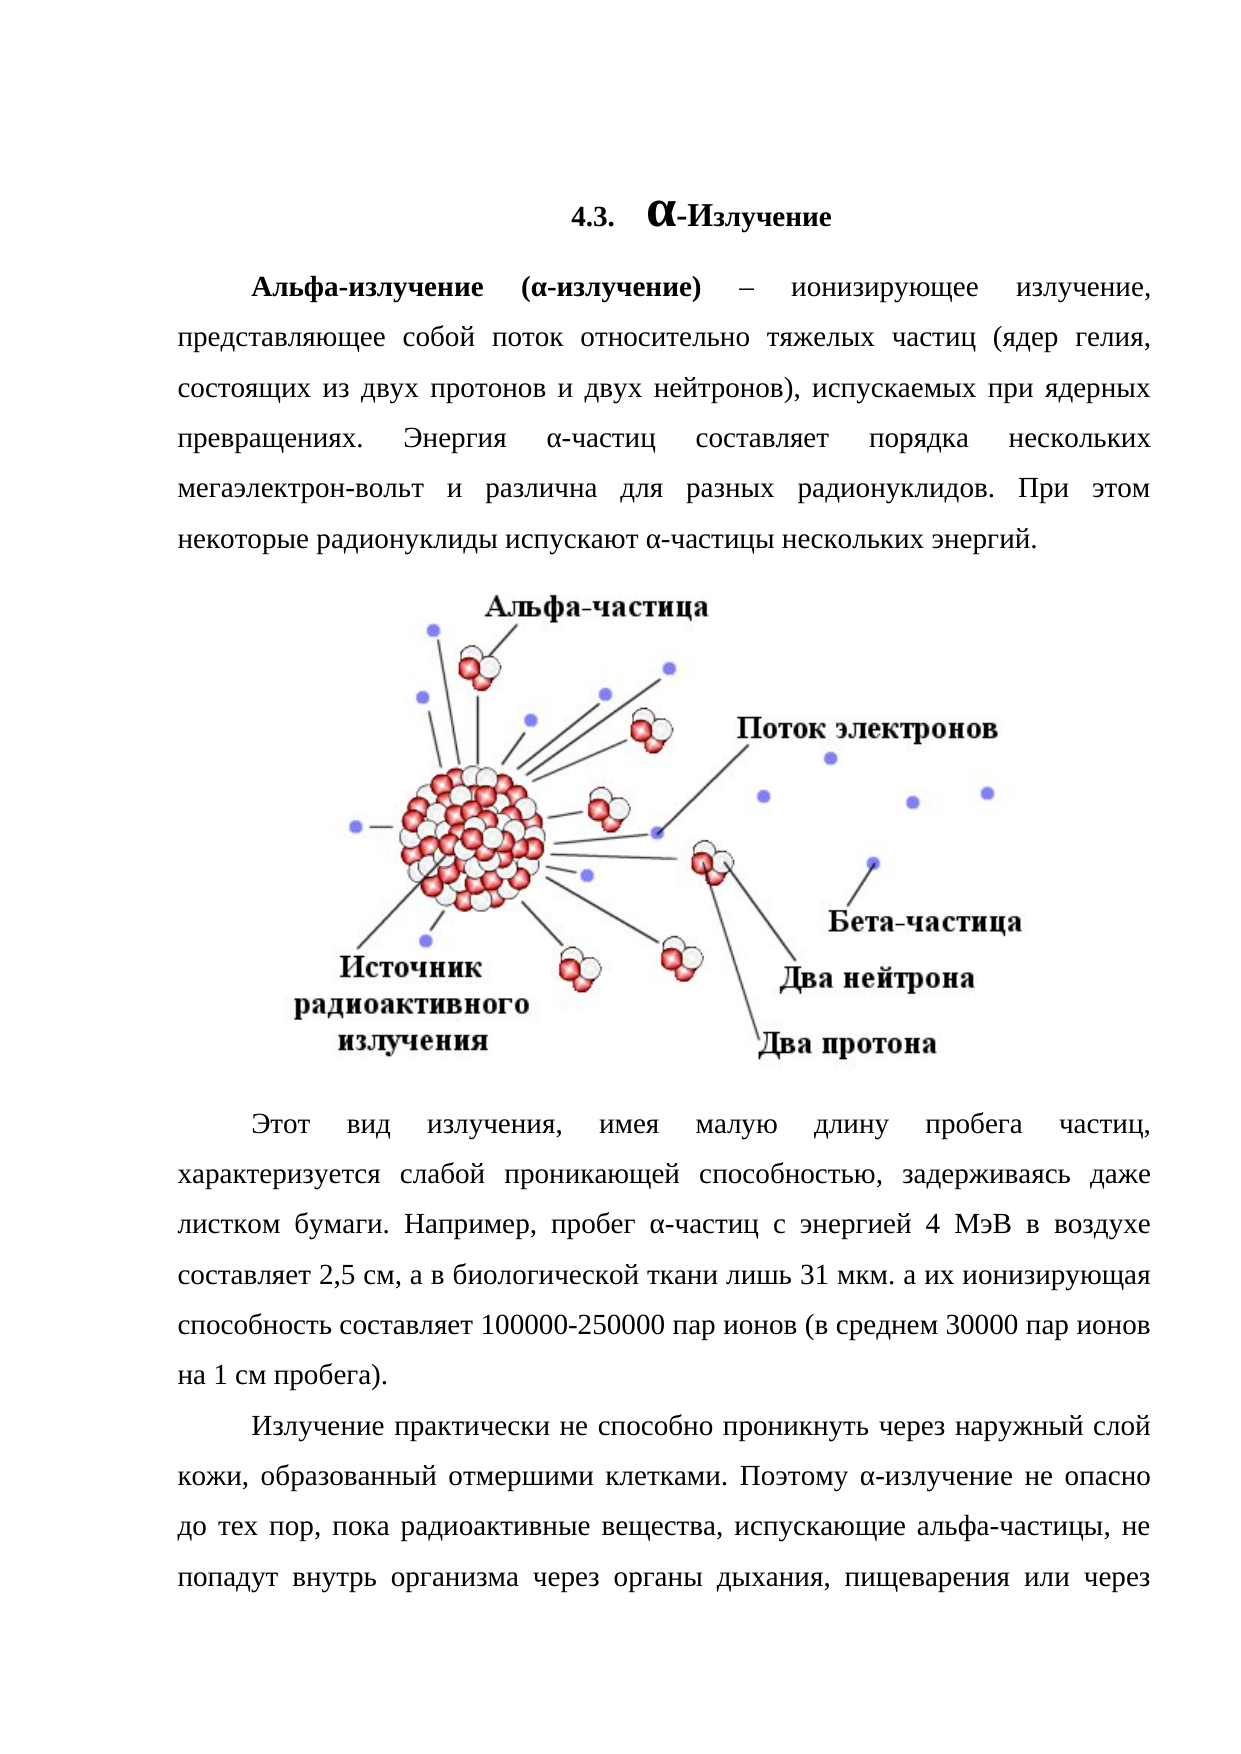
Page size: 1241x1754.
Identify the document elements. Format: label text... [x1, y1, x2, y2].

picture [284, 571, 1045, 1093]
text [177, 1408, 1152, 1592]
text Этот вид излучения, имея малую длину пробега частиц, характеризуется слабой проникающей способностью, задерживаясь даже листком бумаги. Например, пробег α-частиц с энергией 4 МэВ в воздухе составляет 2,5 см, а в биологической ткани лишь 31 мкм. а их ионизирующая способность составляет 100000-250000 пар ионов (в среднем 30000 пар ионов на 1 см пробега). [177, 1106, 1152, 1391]
list α-Излучение [251, 176, 1152, 238]
text Альфа-излучение (α-излучение) – ионизирующее излучение, представляющее собой поток относительно тяжелых частиц (ядер гелия, состоящих из двух протонов и двух нейтронов), испускаемых при ядерных превращениях. Энергия α-частиц составляет порядка нескольких мегаэлектрон-вольт и различна для разных радионуклидов. При этом некоторые радионуклиды испускают α-частицы нескольких энергий. [177, 269, 1152, 554]
